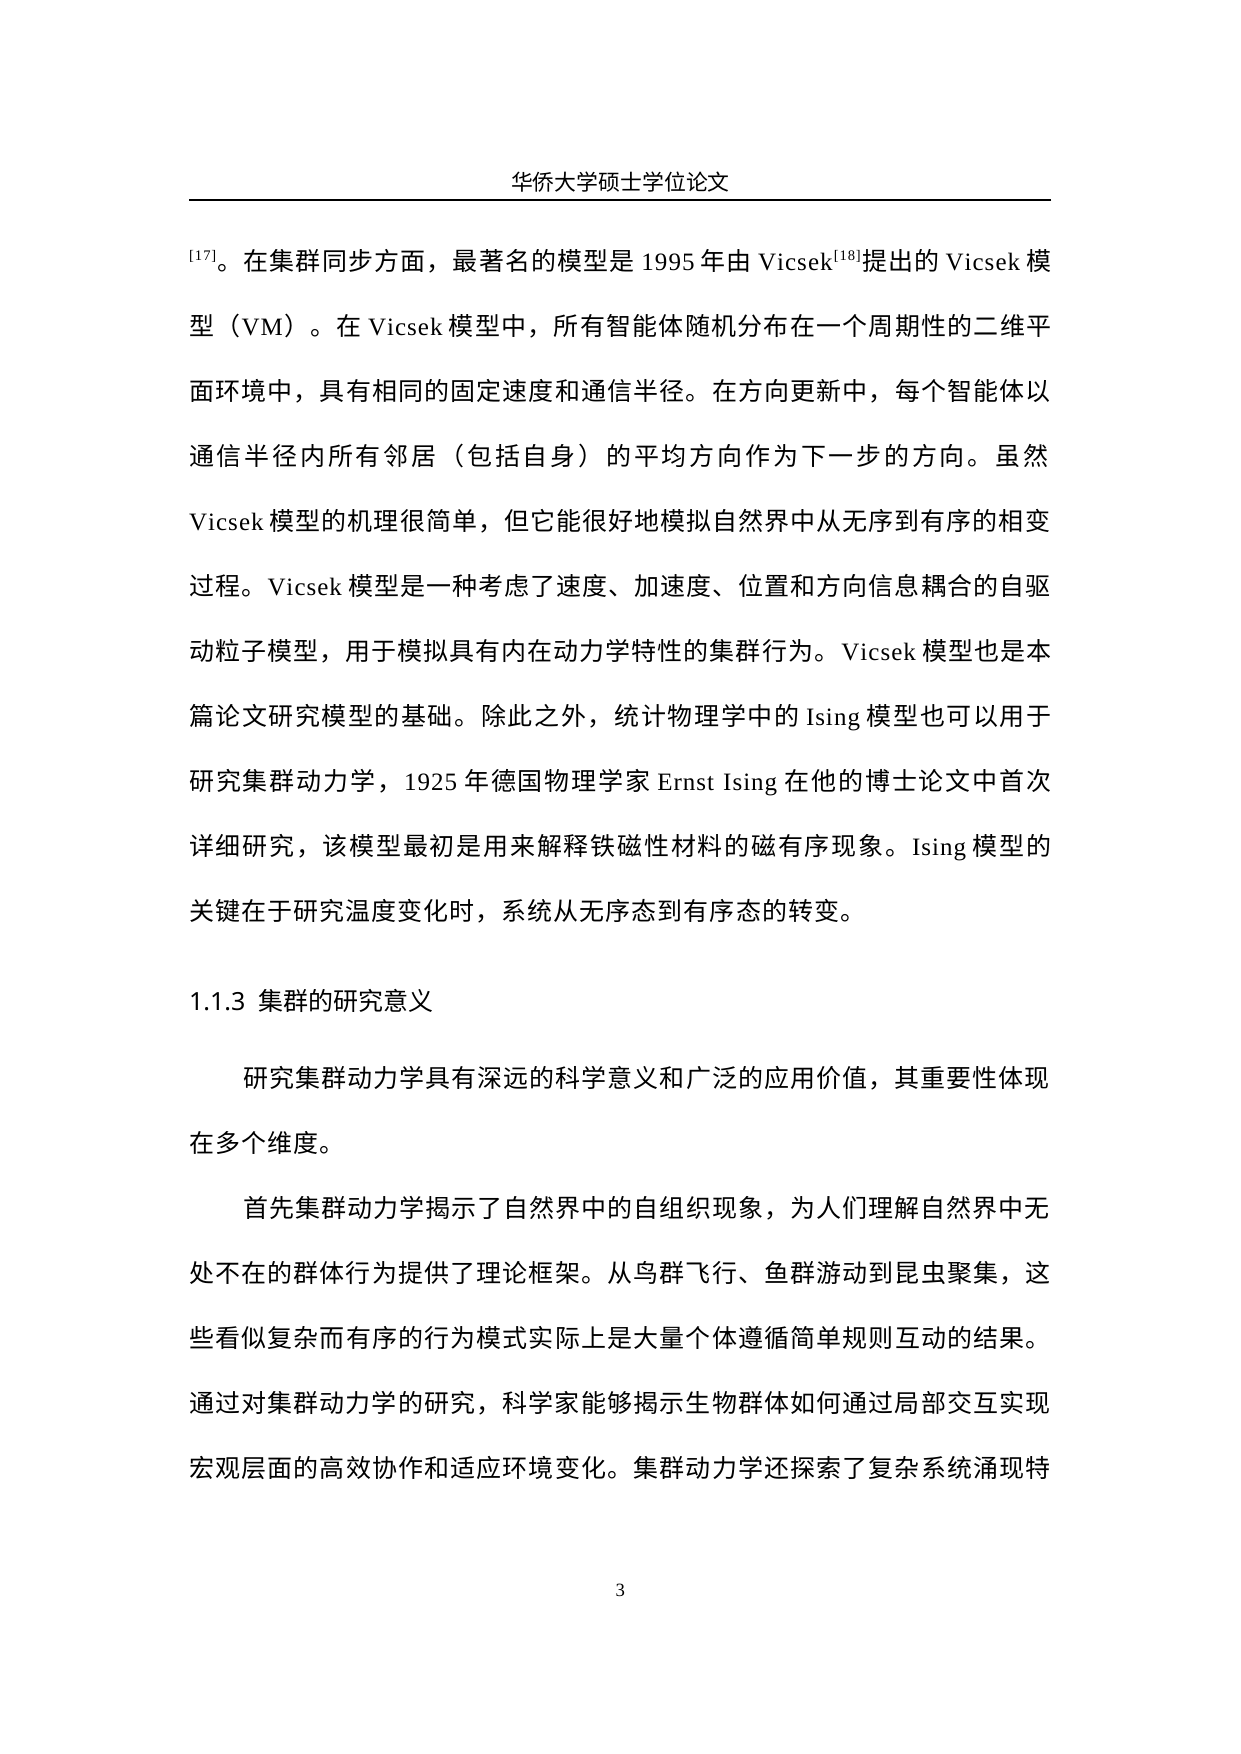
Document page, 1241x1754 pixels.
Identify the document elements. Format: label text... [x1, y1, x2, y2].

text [189, 227, 1051, 942]
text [189, 1174, 1051, 1499]
text 研究集群动力学具有深远的科学意义和广泛的应用价值，其重要性体现在多个维度。 [189, 1044, 1051, 1174]
text 1.1.3 集群的研究意义 [189, 967, 1051, 1032]
